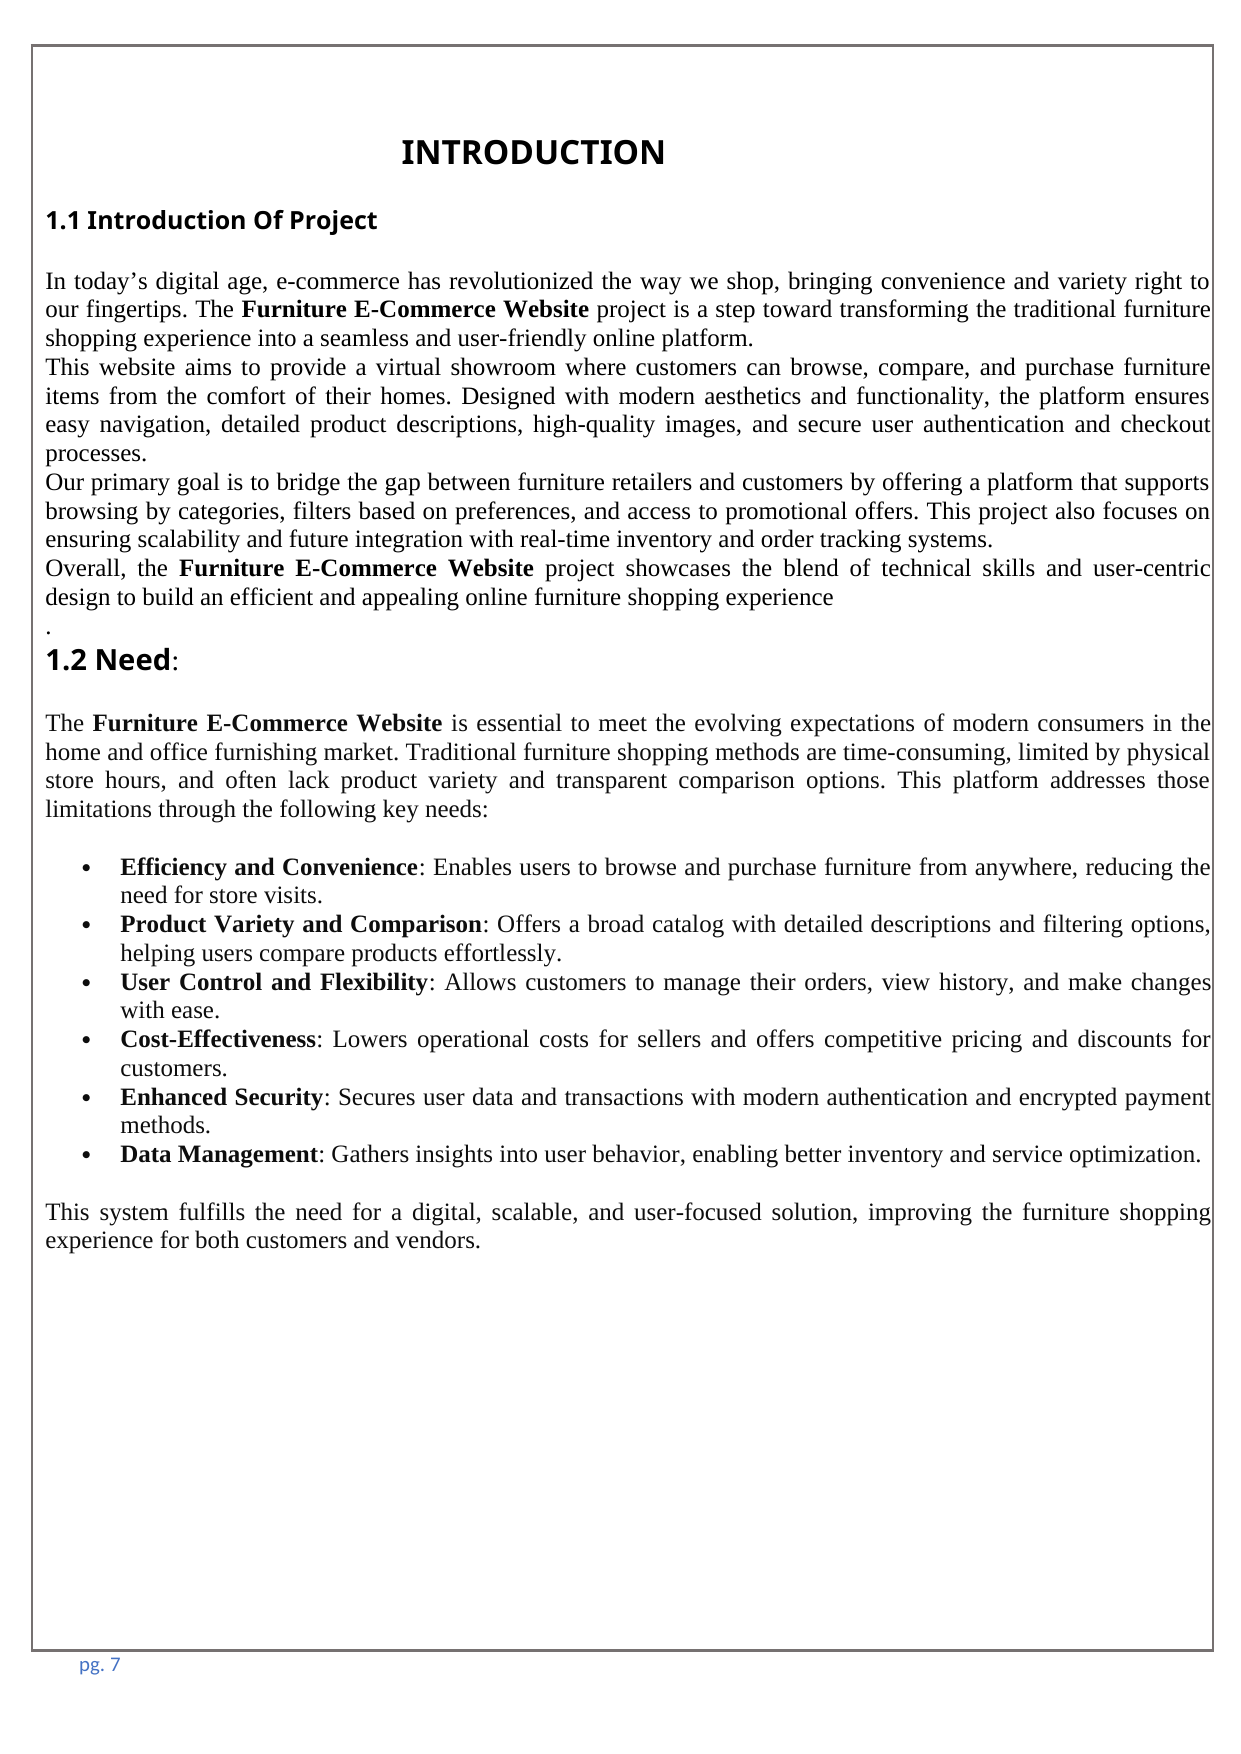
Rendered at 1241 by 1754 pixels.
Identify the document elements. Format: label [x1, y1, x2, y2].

table_cell [33, 47, 1212, 1649]
